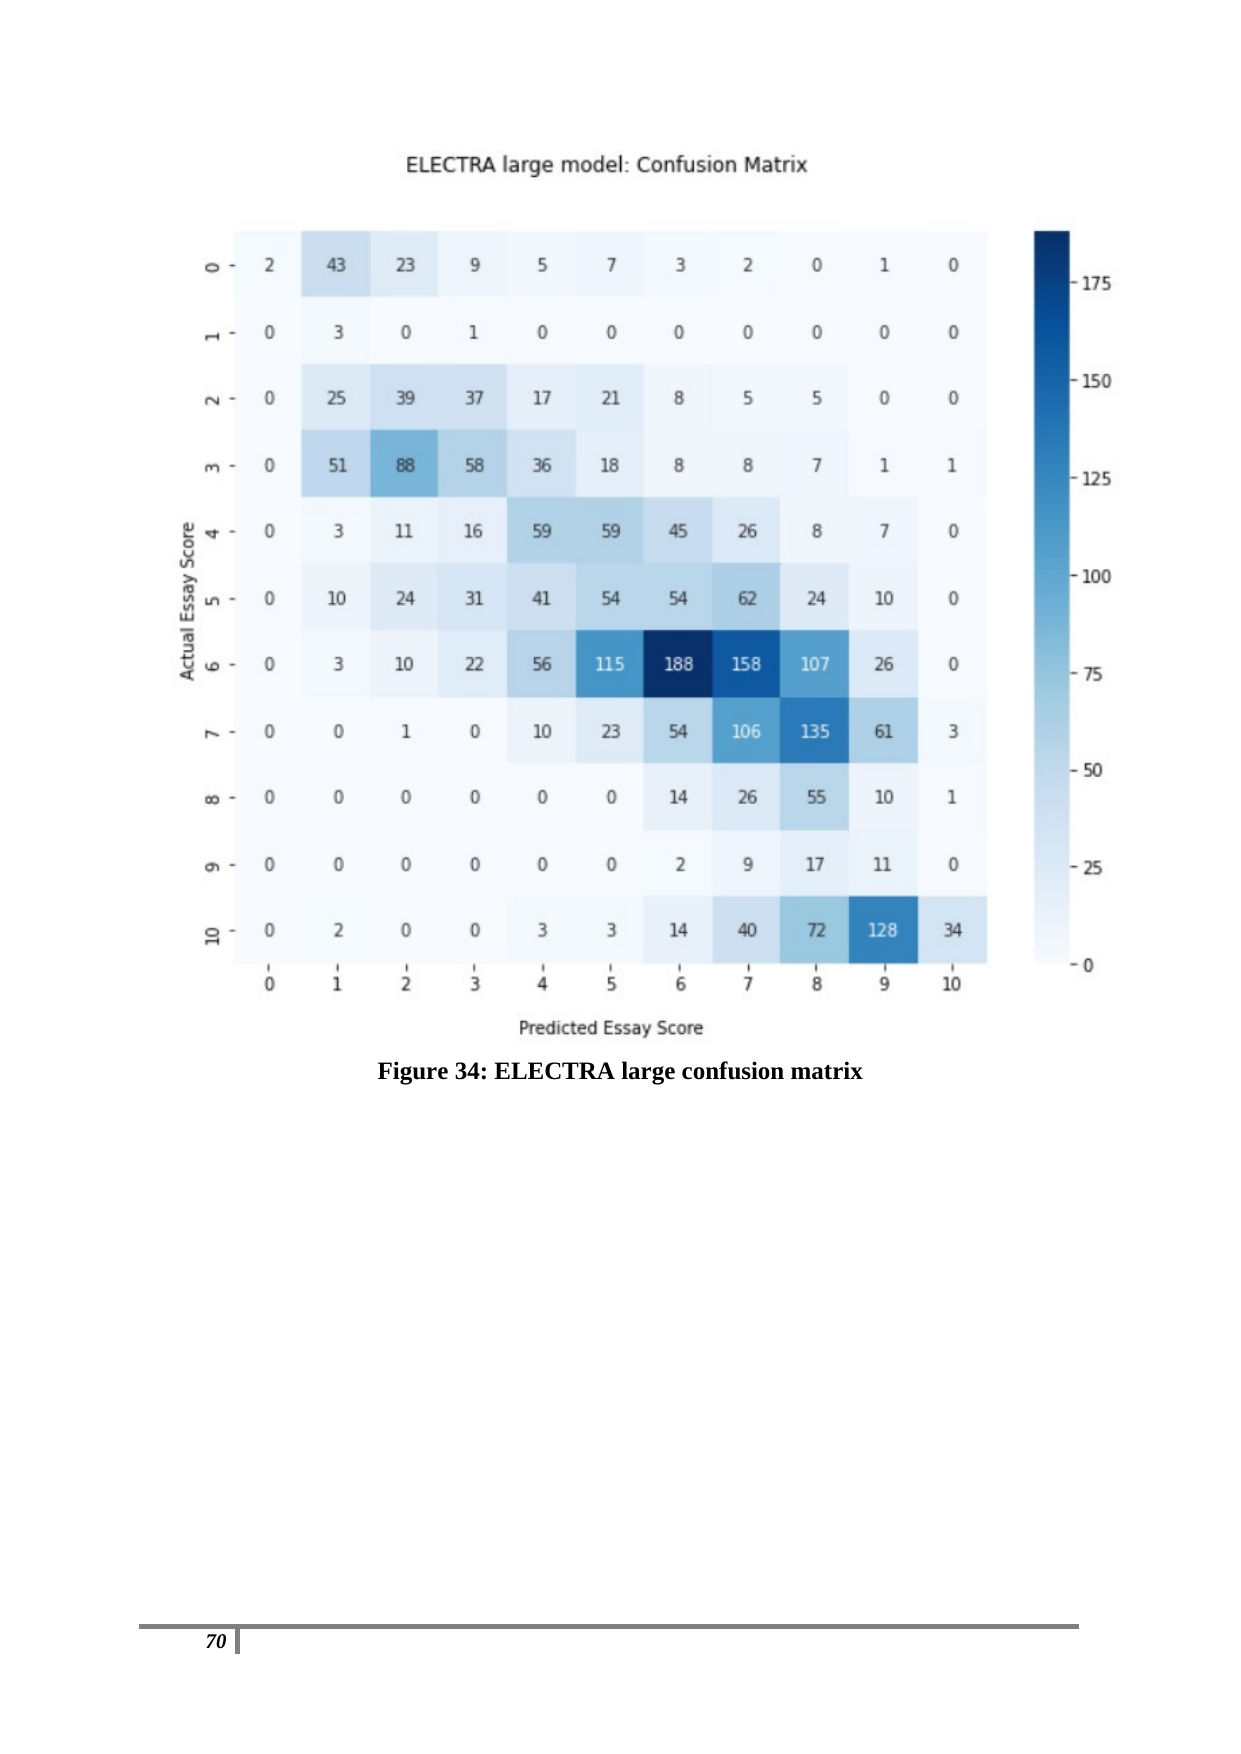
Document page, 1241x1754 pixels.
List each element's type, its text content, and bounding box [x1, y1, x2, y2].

picture [150, 150, 1151, 1056]
text Figure 34: ELECTRA large confusion matrix [150, 1056, 1090, 1085]
